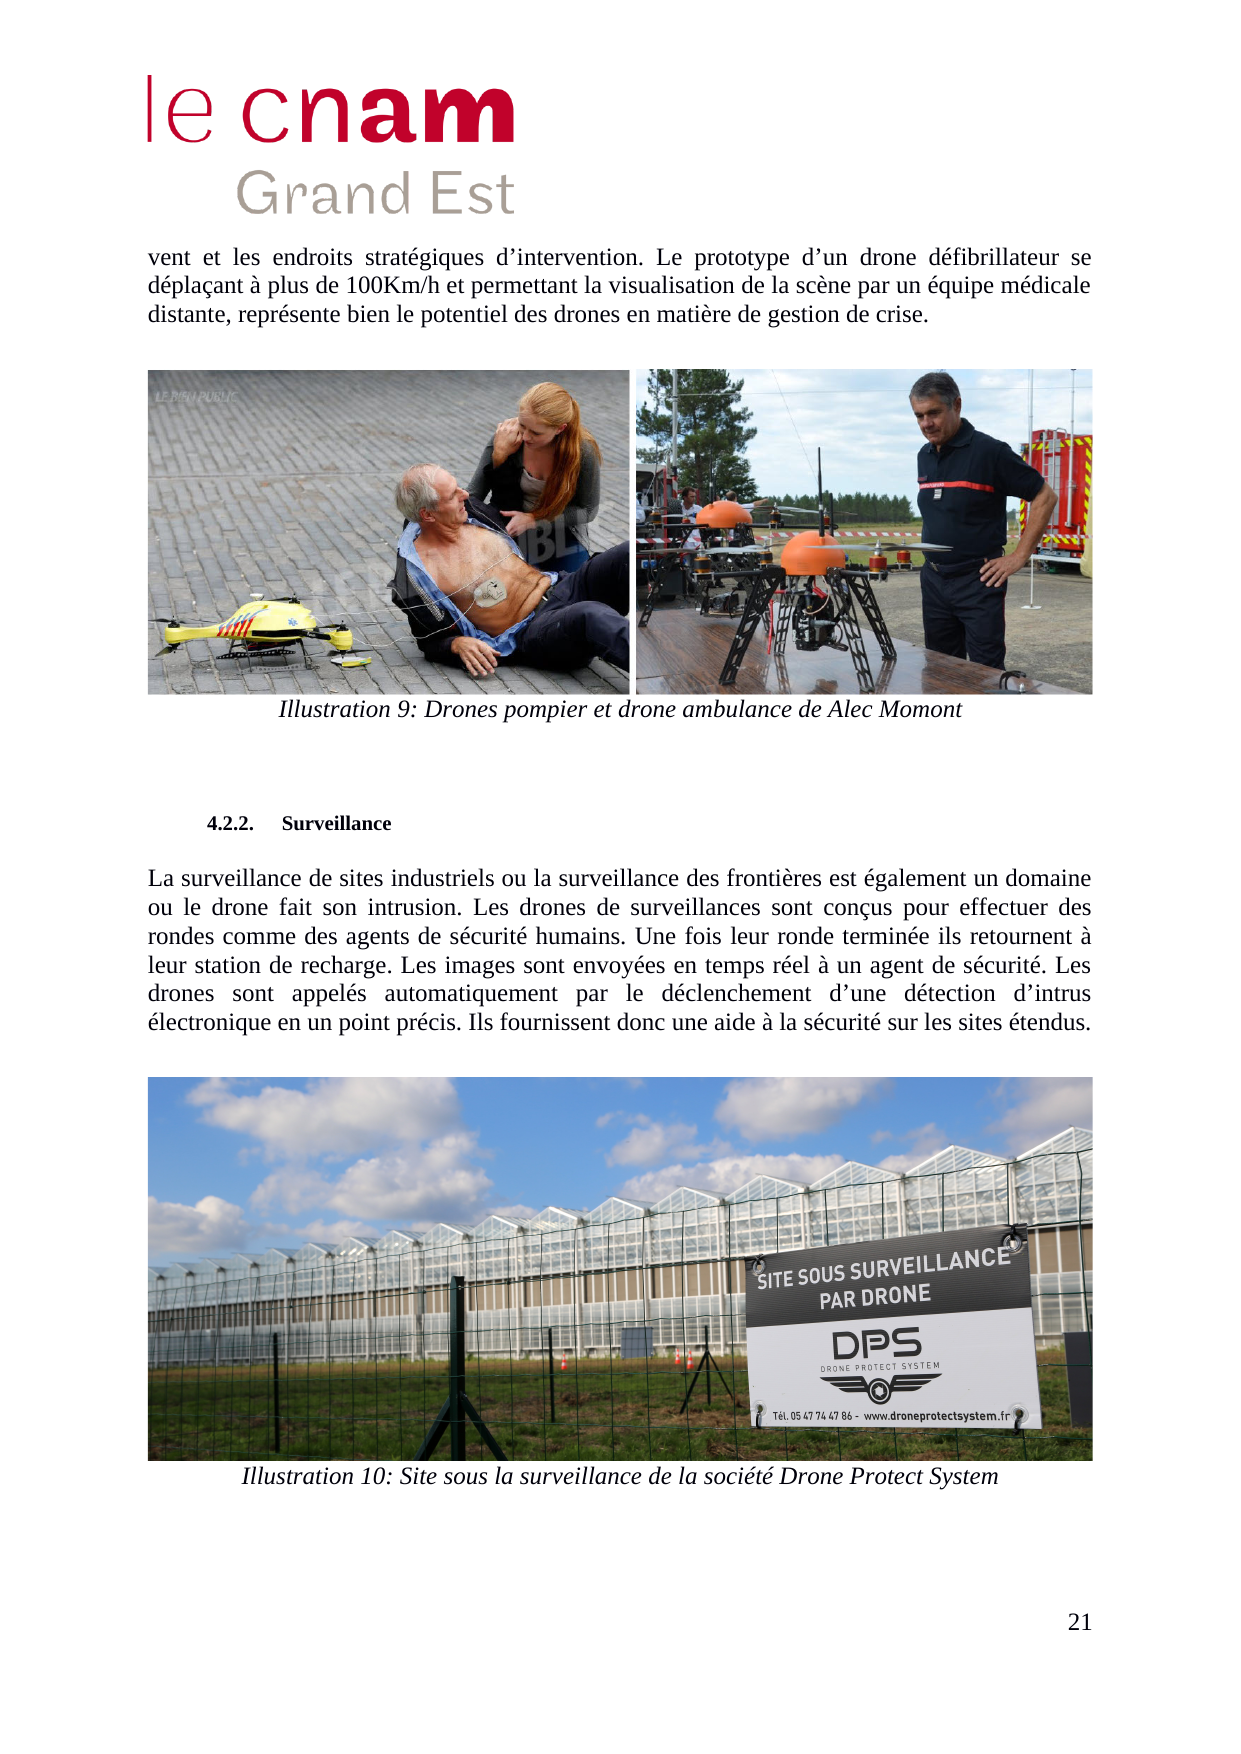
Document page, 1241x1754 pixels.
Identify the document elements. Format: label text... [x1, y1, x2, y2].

subtitle Surveillance [207, 811, 1092, 835]
picture [147, 1077, 1093, 1461]
text La surveillance de sites industriels ou la surveillance des frontières est également un domaine ou le drone fait son intrusion. Les drones de surveillances sont conçus pour effectuer des rondes comme des agents de sécurité humains. Une fois leur ronde terminée ils retournent à leur station de recharge. Les images sont envoyées en temps réel à un agent de sécurité. Les drones sont appelés automatiquement par le déclenchement d’une détection d’intrus électronique en un point précis. Ils fournissent donc une aide à la sécurité sur les sites étendus. [148, 863, 1092, 1036]
picture [147, 369, 1093, 695]
picture [147, 75, 514, 214]
